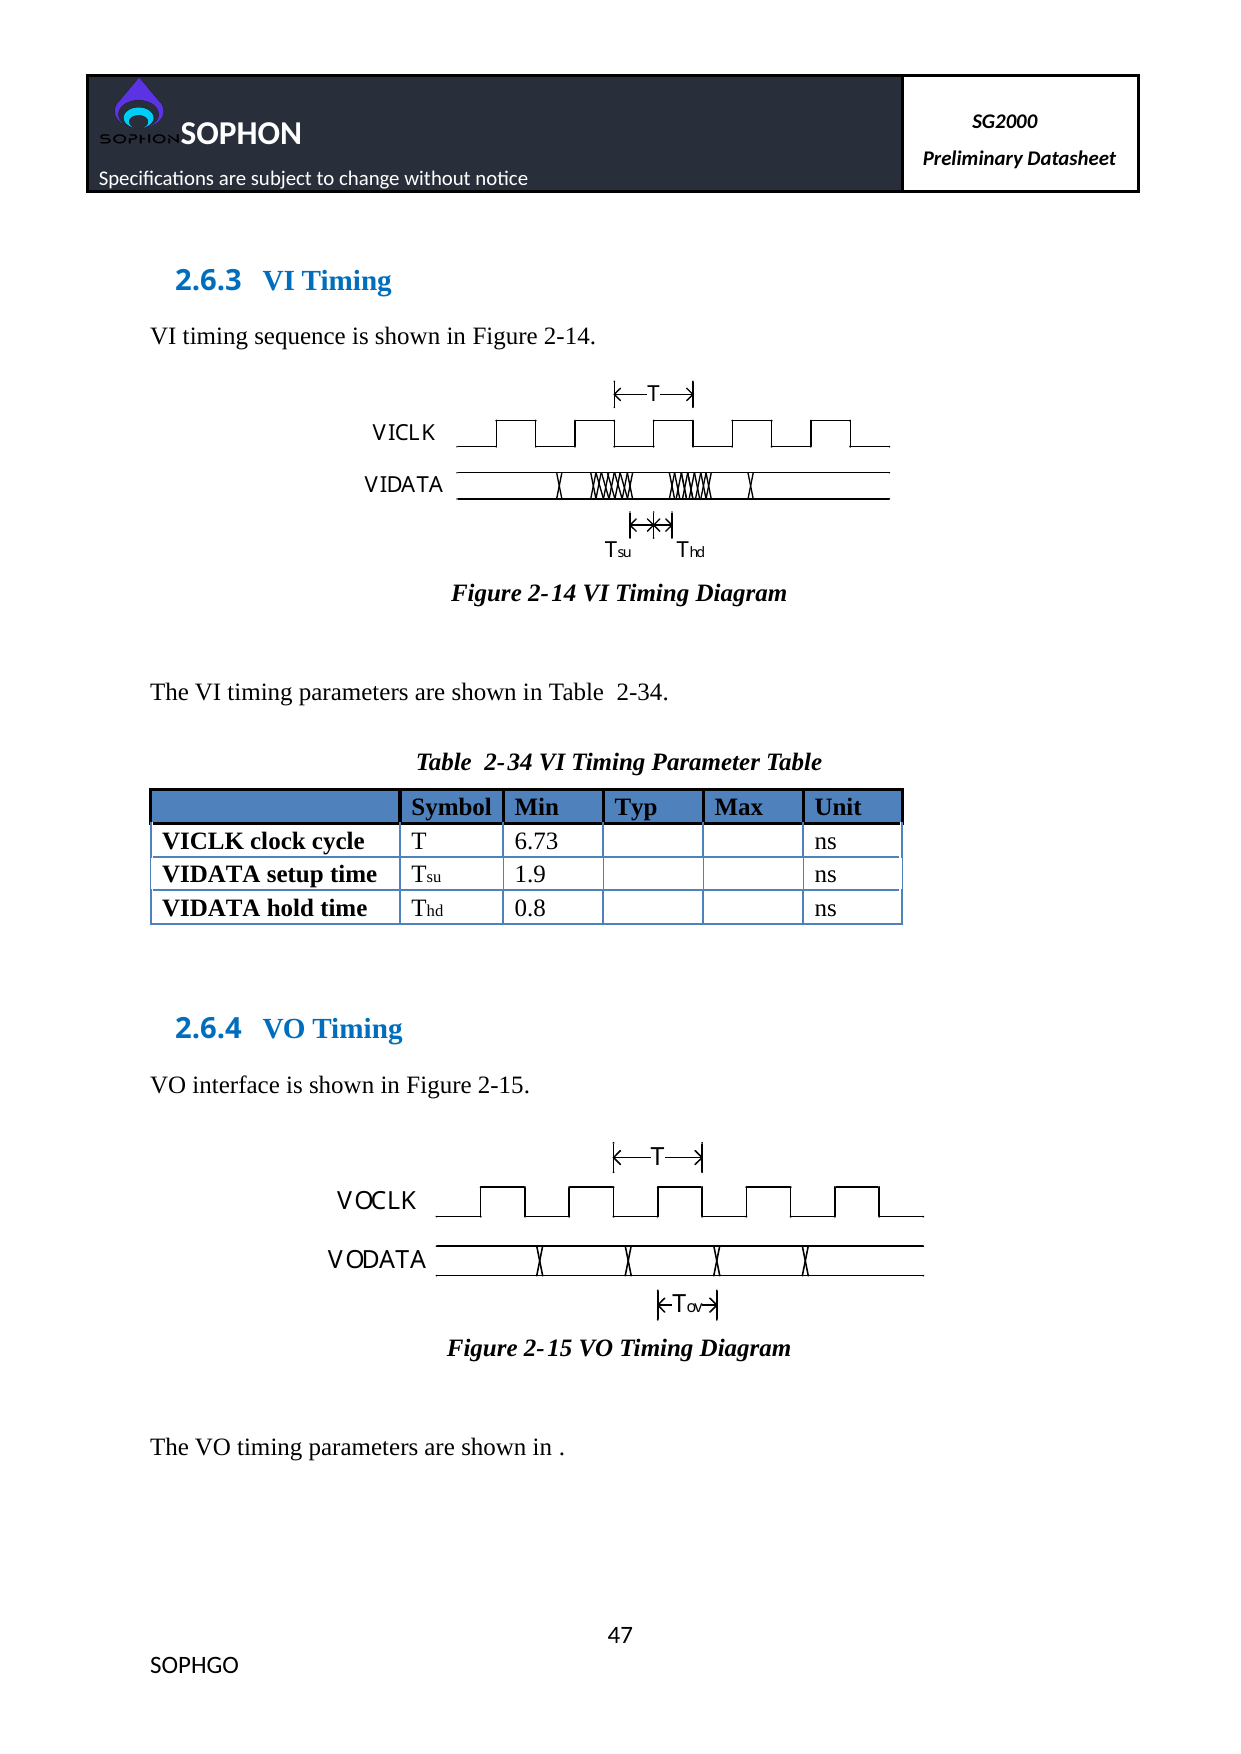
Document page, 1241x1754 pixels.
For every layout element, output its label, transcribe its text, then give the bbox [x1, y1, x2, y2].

table_cell [704, 825, 802, 856]
table_header Typ [605, 791, 702, 822]
table_cell VICLK clock cycle [152, 823, 399, 856]
table_cell [704, 891, 802, 923]
subtitle VI Timing [175, 259, 1065, 299]
table_cell ns [804, 822, 901, 856]
table_cell T [401, 825, 502, 856]
table_cell [604, 825, 702, 856]
table_cell Tsu [401, 858, 503, 889]
table_cell Thd [401, 891, 502, 923]
table_header Min [505, 791, 602, 822]
table_header Unit [805, 791, 901, 822]
table_cell [604, 891, 702, 923]
table_cell [704, 858, 803, 889]
picture [98, 77, 181, 145]
table_header Max [705, 791, 802, 822]
table_cell 6.73 [504, 825, 602, 856]
table_cell VIDATA hold time [152, 889, 399, 923]
table_header Symbol [402, 791, 502, 822]
table_cell 1.9 [504, 858, 603, 889]
table_cell [604, 858, 703, 889]
table_cell ns [804, 889, 901, 923]
table_cell 0.8 [504, 891, 602, 923]
table_header [152, 791, 398, 822]
subtitle VO Timing [175, 1008, 1065, 1047]
table_cell VIDATA setup time [151, 856, 399, 889]
table_cell ns [804, 856, 902, 889]
